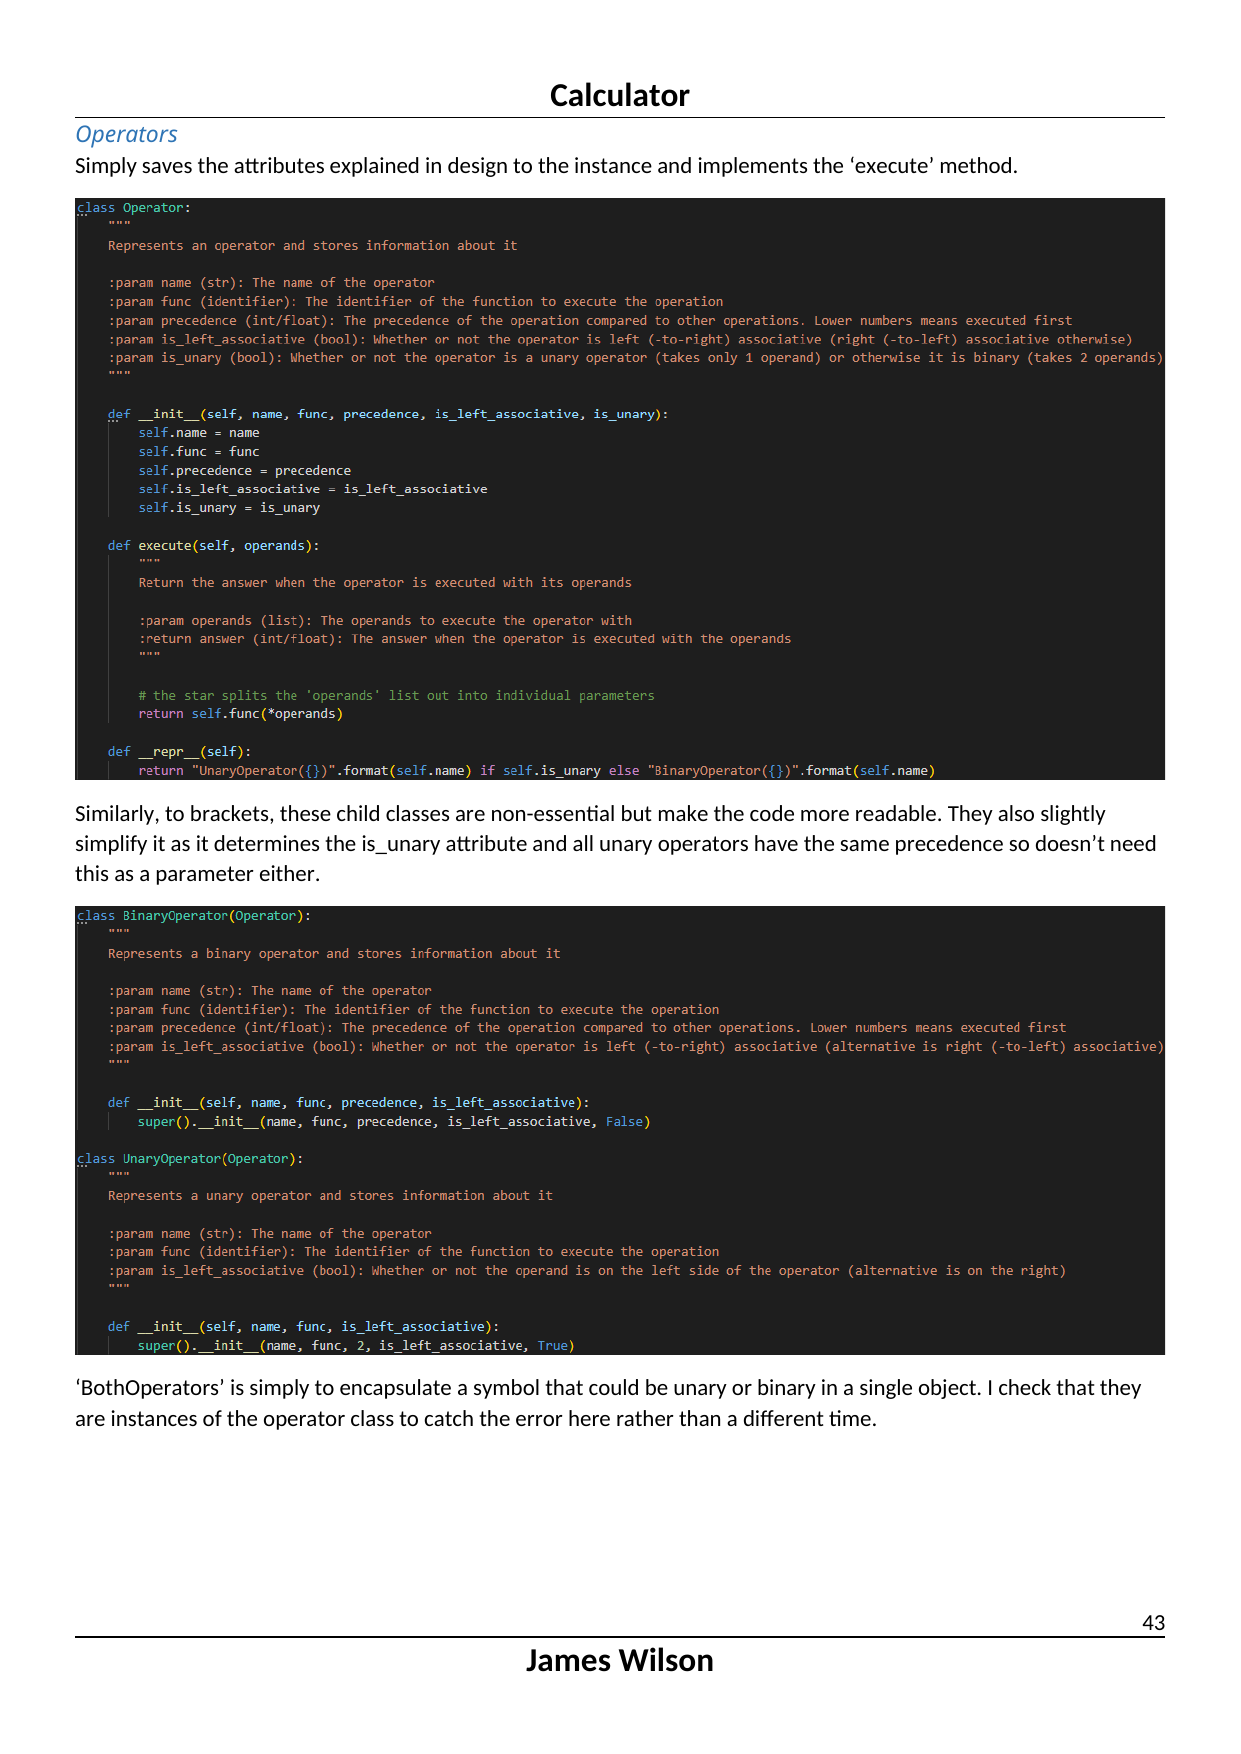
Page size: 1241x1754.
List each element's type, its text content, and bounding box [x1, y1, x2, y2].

text Simply saves the attributes explained in design to the instance and implements the ‘execute’ method. [75, 151, 1165, 179]
picture [75, 906, 1166, 1355]
text ‘BothOperators’ is simply to encapsulate a symbol that could be unary or binary in a single object. I check that they are instances of the operator class to catch the error here rather than a different time. [75, 1373, 1165, 1432]
subtitle Operators [75, 118, 1165, 149]
text Similarly, to brackets, these child classes are non-essential but make the code more readable. They also slightly simplify it as it determines the is_unary attribute and all unary operators have the same precedence so doesn’t need this as a parameter either. [75, 799, 1165, 887]
picture [75, 198, 1166, 780]
